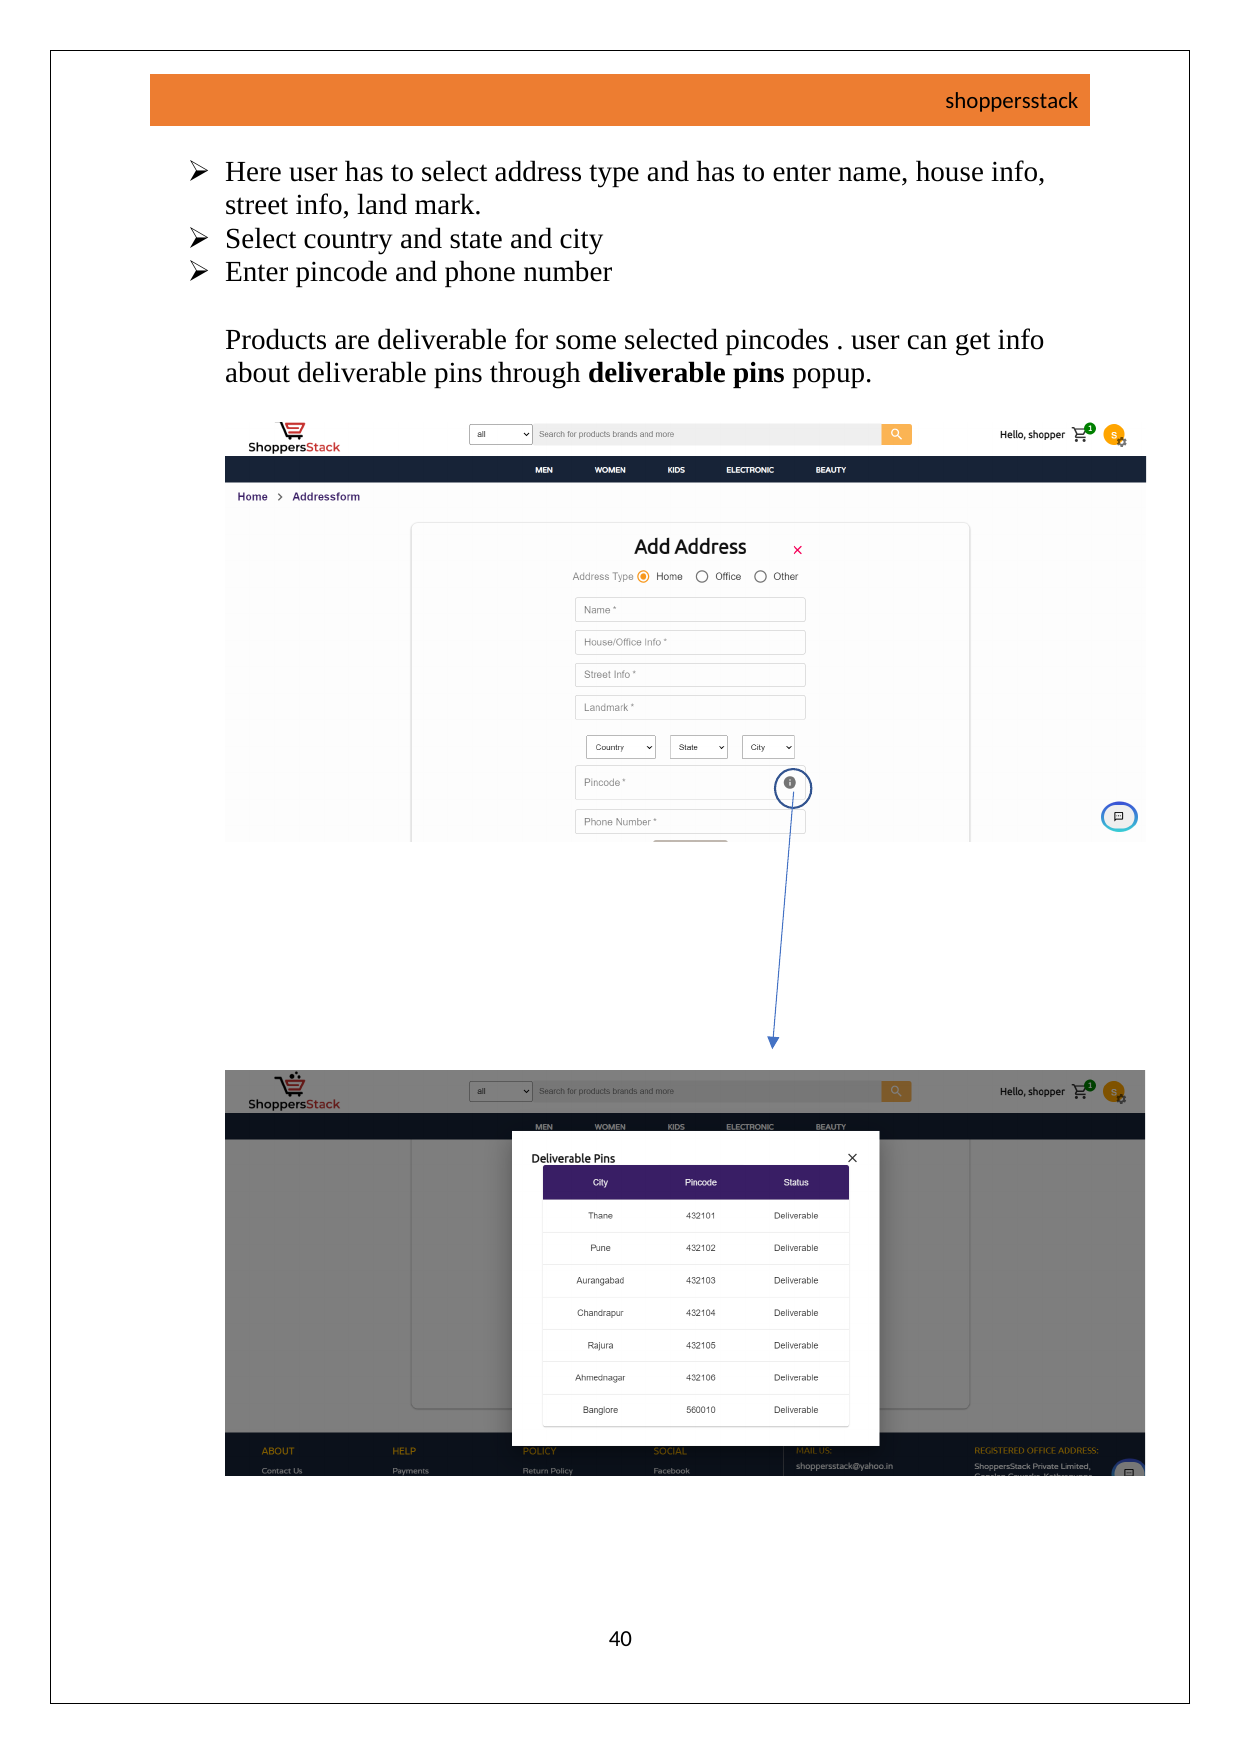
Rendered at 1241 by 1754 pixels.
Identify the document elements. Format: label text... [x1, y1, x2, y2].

picture [225, 422, 1147, 842]
list Products are deliverable for some selected pincodes . user can get info about deliverable pins through deliverable pins popup. [225, 322, 1090, 389]
picture [225, 1070, 1146, 1476]
list Enter pincode and phone number [187, 254, 1090, 288]
list Select country and state and city [187, 221, 1090, 254]
picture [777, 771, 810, 806]
list Here user has to select address type and has to enter name, house info, street info, land mark. [187, 154, 1090, 221]
